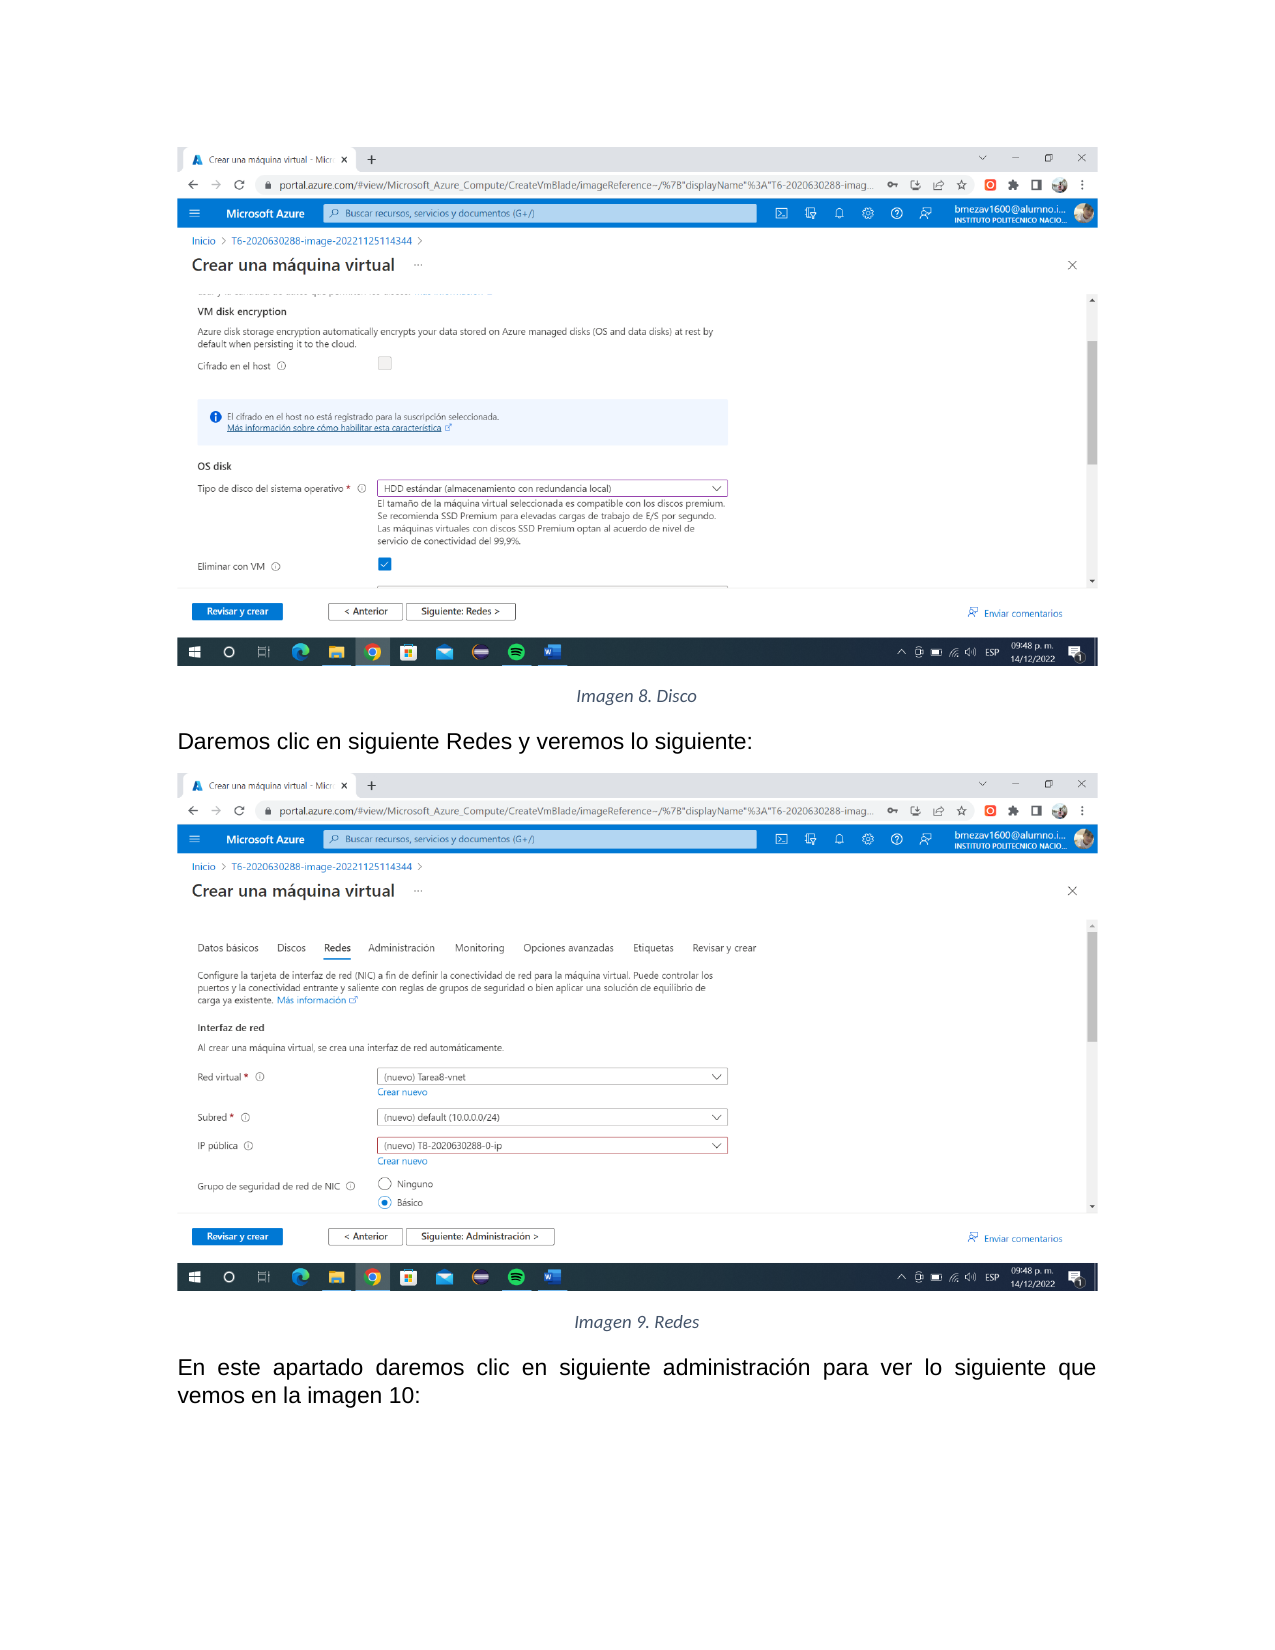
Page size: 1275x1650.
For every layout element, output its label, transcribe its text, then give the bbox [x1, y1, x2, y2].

picture [177, 773, 1098, 1291]
text En este apartado daremos clic en siguiente administración para ver lo siguiente que vemos en la imagen 10: [177, 1353, 1098, 1408]
text Daremos clic en siguiente Redes y veremos lo siguiente: [177, 728, 1098, 754]
picture [177, 147, 1098, 666]
